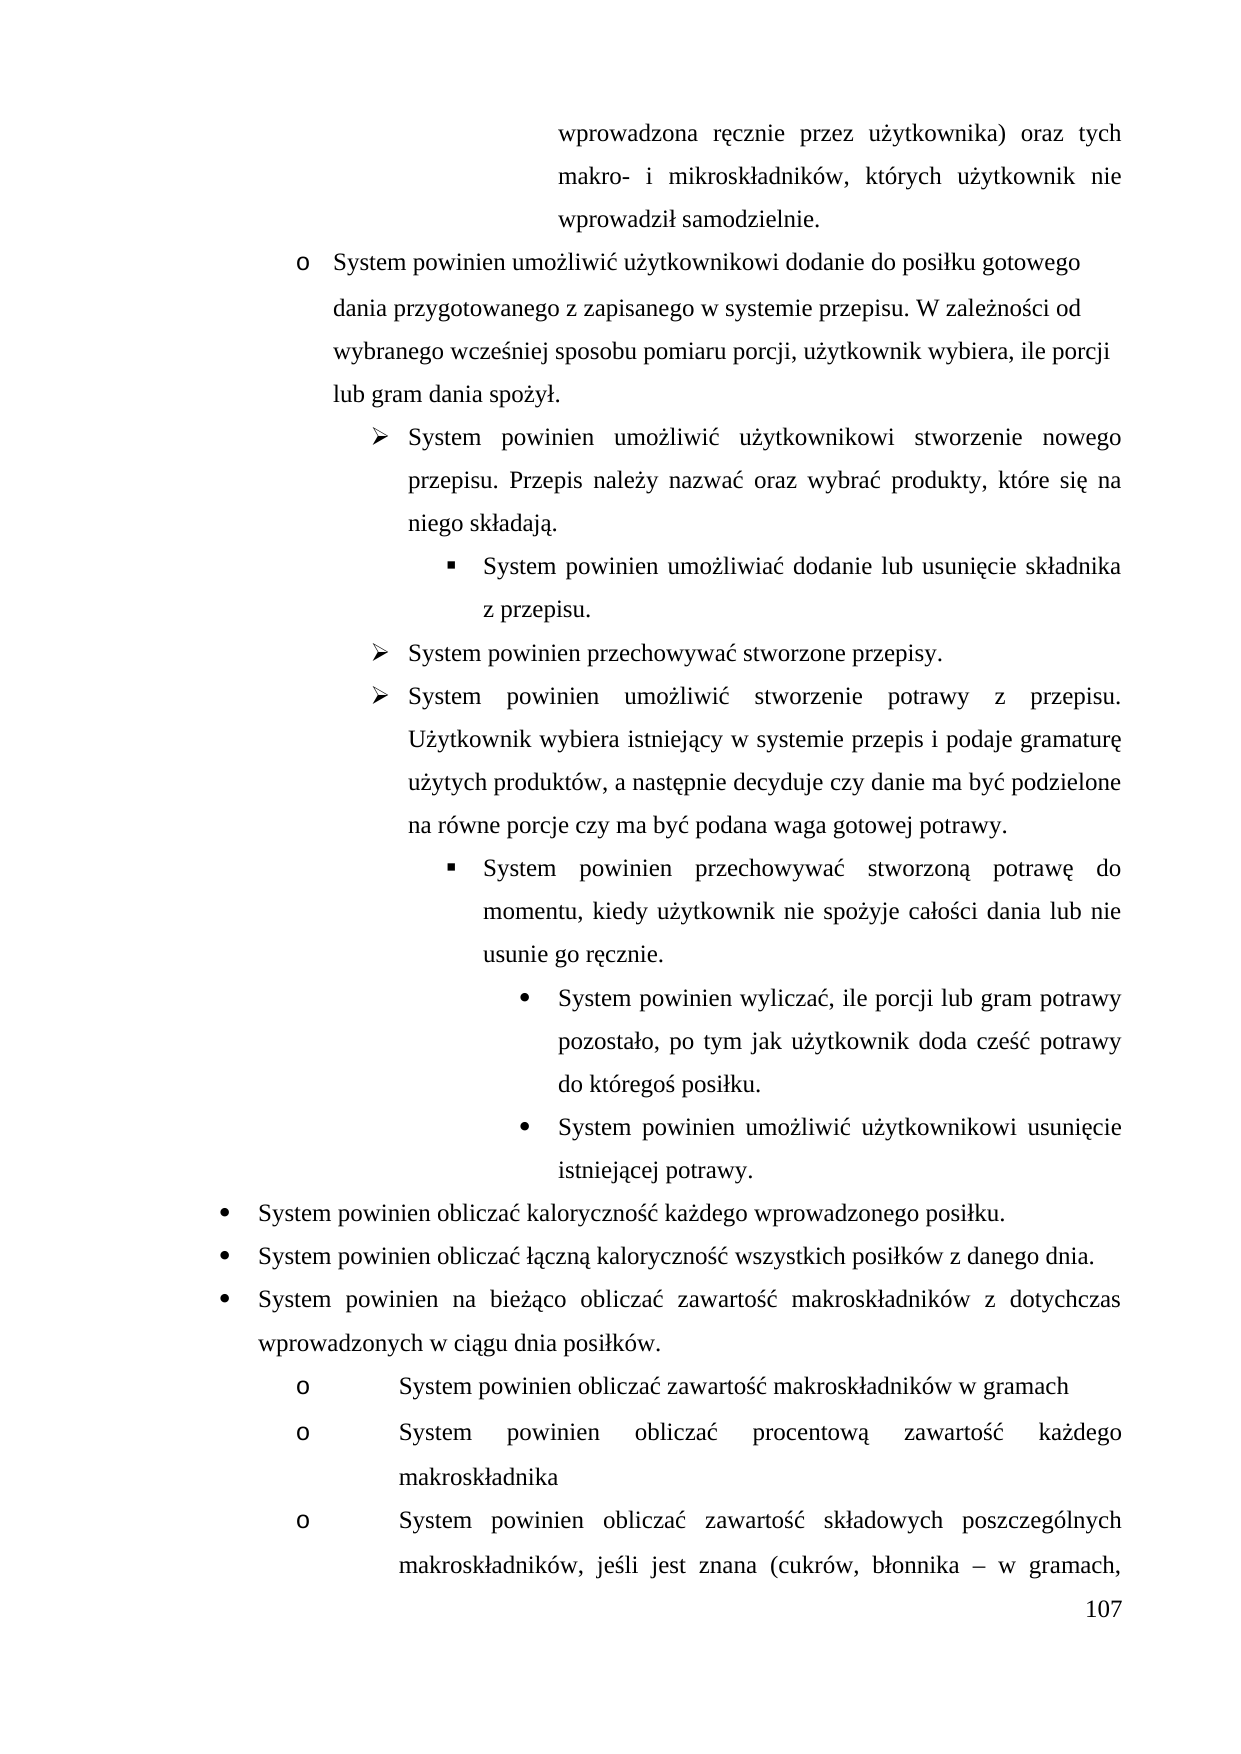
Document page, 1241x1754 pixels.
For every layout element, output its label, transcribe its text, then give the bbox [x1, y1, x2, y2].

list System powinien umożliwić użytkownikowi usunięcie istniejącej potrawy. [520, 1112, 1122, 1184]
list System powinien obliczać zawartość makroskładników w gramach [295, 1371, 1122, 1402]
list System powinien obliczać procentową zawartość każdego makroskładnika [295, 1417, 1122, 1491]
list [520, 118, 1122, 233]
list System powinien przechowywać stworzone przepisy. [370, 638, 1122, 666]
list System powinien umożliwić użytkownikowi stworzenie nowego przepisu. Przepis należy nazwać oraz wybrać produkty, które się na niego składają. [370, 422, 1122, 537]
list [295, 1505, 1122, 1579]
list System powinien przechowywać stworzoną potrawę do momentu, kiedy użytkownik nie spożyje całości dania lub nie usunie go ręcznie. [445, 853, 1122, 968]
list System powinien umożliwić użytkownikowi dodanie do posiłku gotowego dania przygotowanego z zapisanego w systemie przepisu. W zależności od wybranego wcześniej sposobu pomiaru porcji, użytkownik wybiera, ile porcji lub gram dania spożył. [295, 247, 1122, 408]
list System powinien obliczać kaloryczność każdego wprowadzonego posiłku. [220, 1198, 1122, 1227]
list System powinien umożliwiać dodanie lub usunięcie składnika z przepisu. [445, 551, 1122, 623]
list System powinien na bieżąco obliczać zawartość makroskładników z dotychczas wprowadzonych w ciągu dnia posiłków. [220, 1284, 1122, 1356]
list System powinien obliczać łączną kaloryczność wszystkich posiłków z danego dnia. [220, 1241, 1122, 1270]
list System powinien wyliczać, ile porcji lub gram potrawy pozostało, po tym jak użytkownik doda cześć potrawy do któregoś posiłku. [520, 983, 1122, 1098]
list System powinien umożliwić stworzenie potrawy z przepisu. Użytkownik wybiera istniejący w systemie przepis i podaje gramaturę użytych produktów, a następnie decyduje czy danie ma być podzielone na równe porcje czy ma być podana waga gotowej potrawy. [370, 681, 1122, 839]
